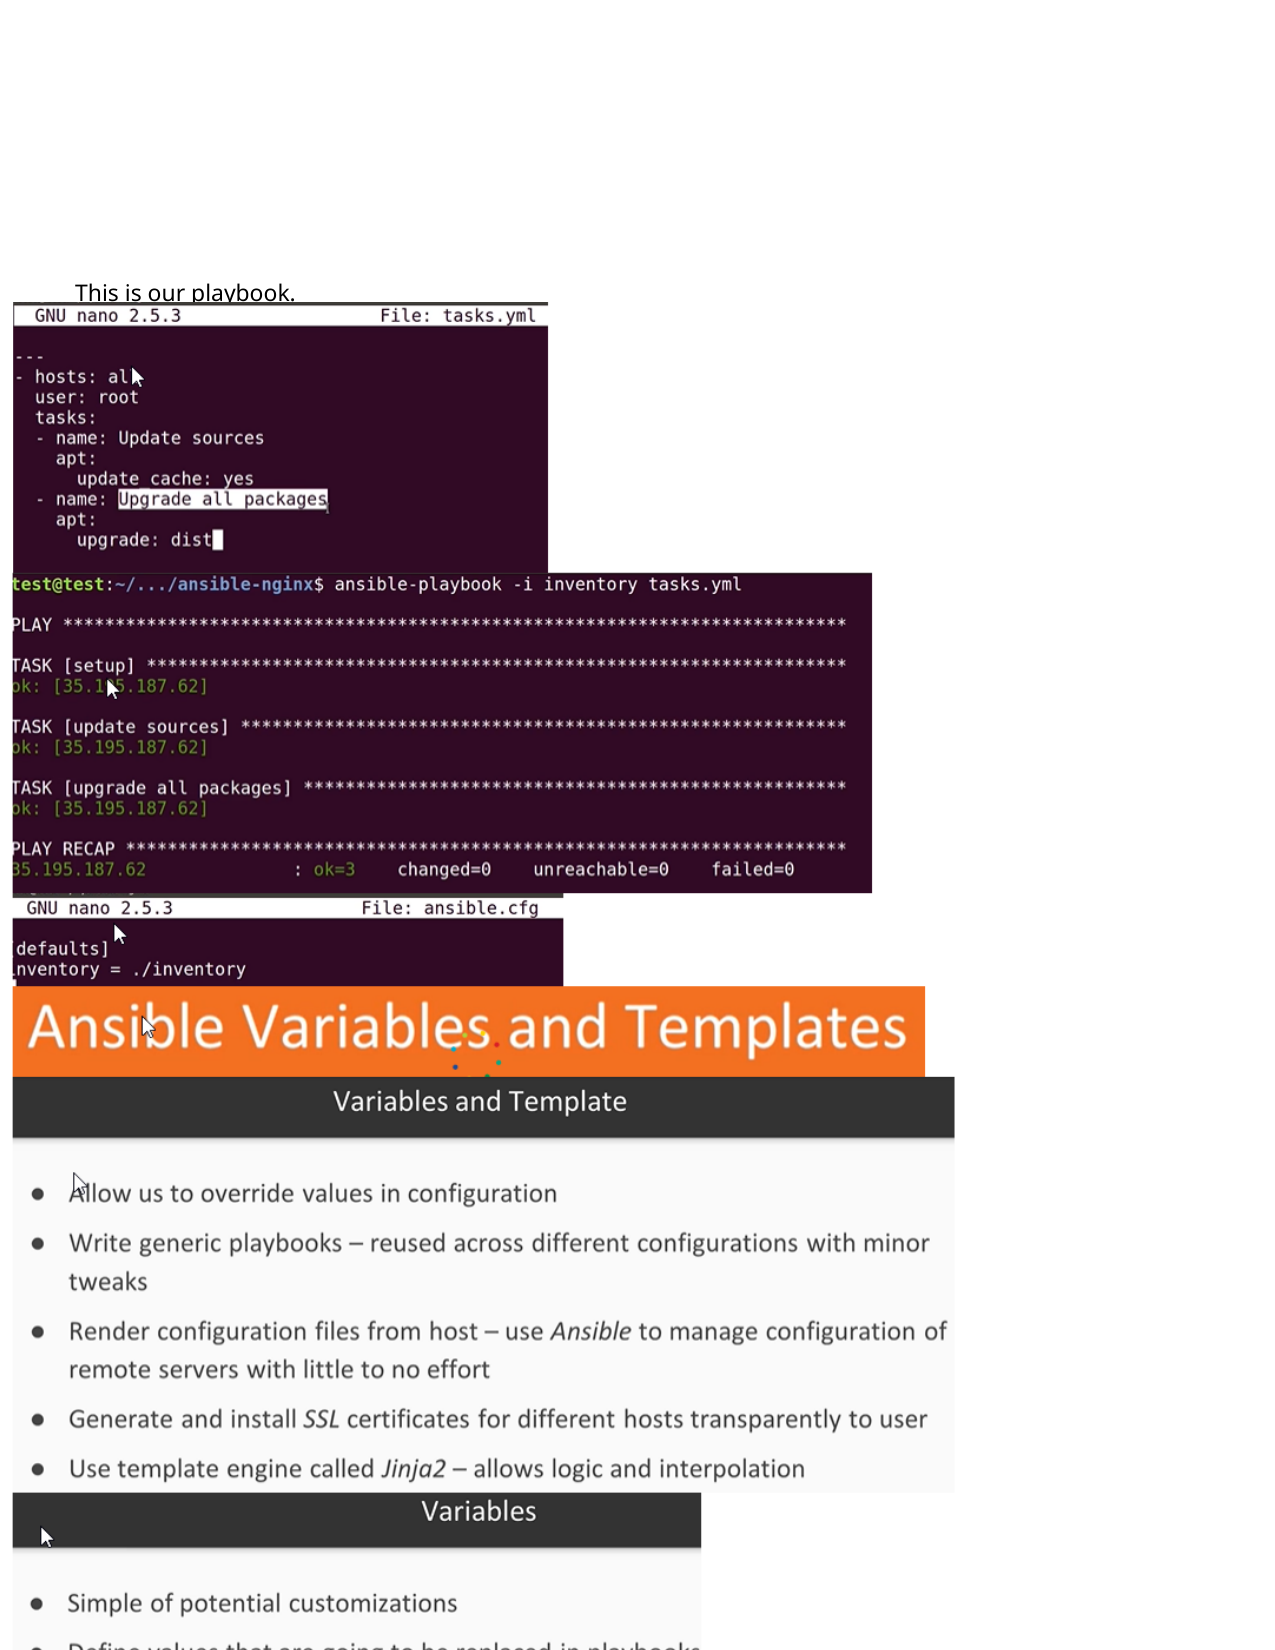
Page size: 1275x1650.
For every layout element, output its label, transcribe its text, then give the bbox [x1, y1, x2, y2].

text This is our playbook. [75, 277, 1200, 308]
picture [12, 302, 977, 1650]
